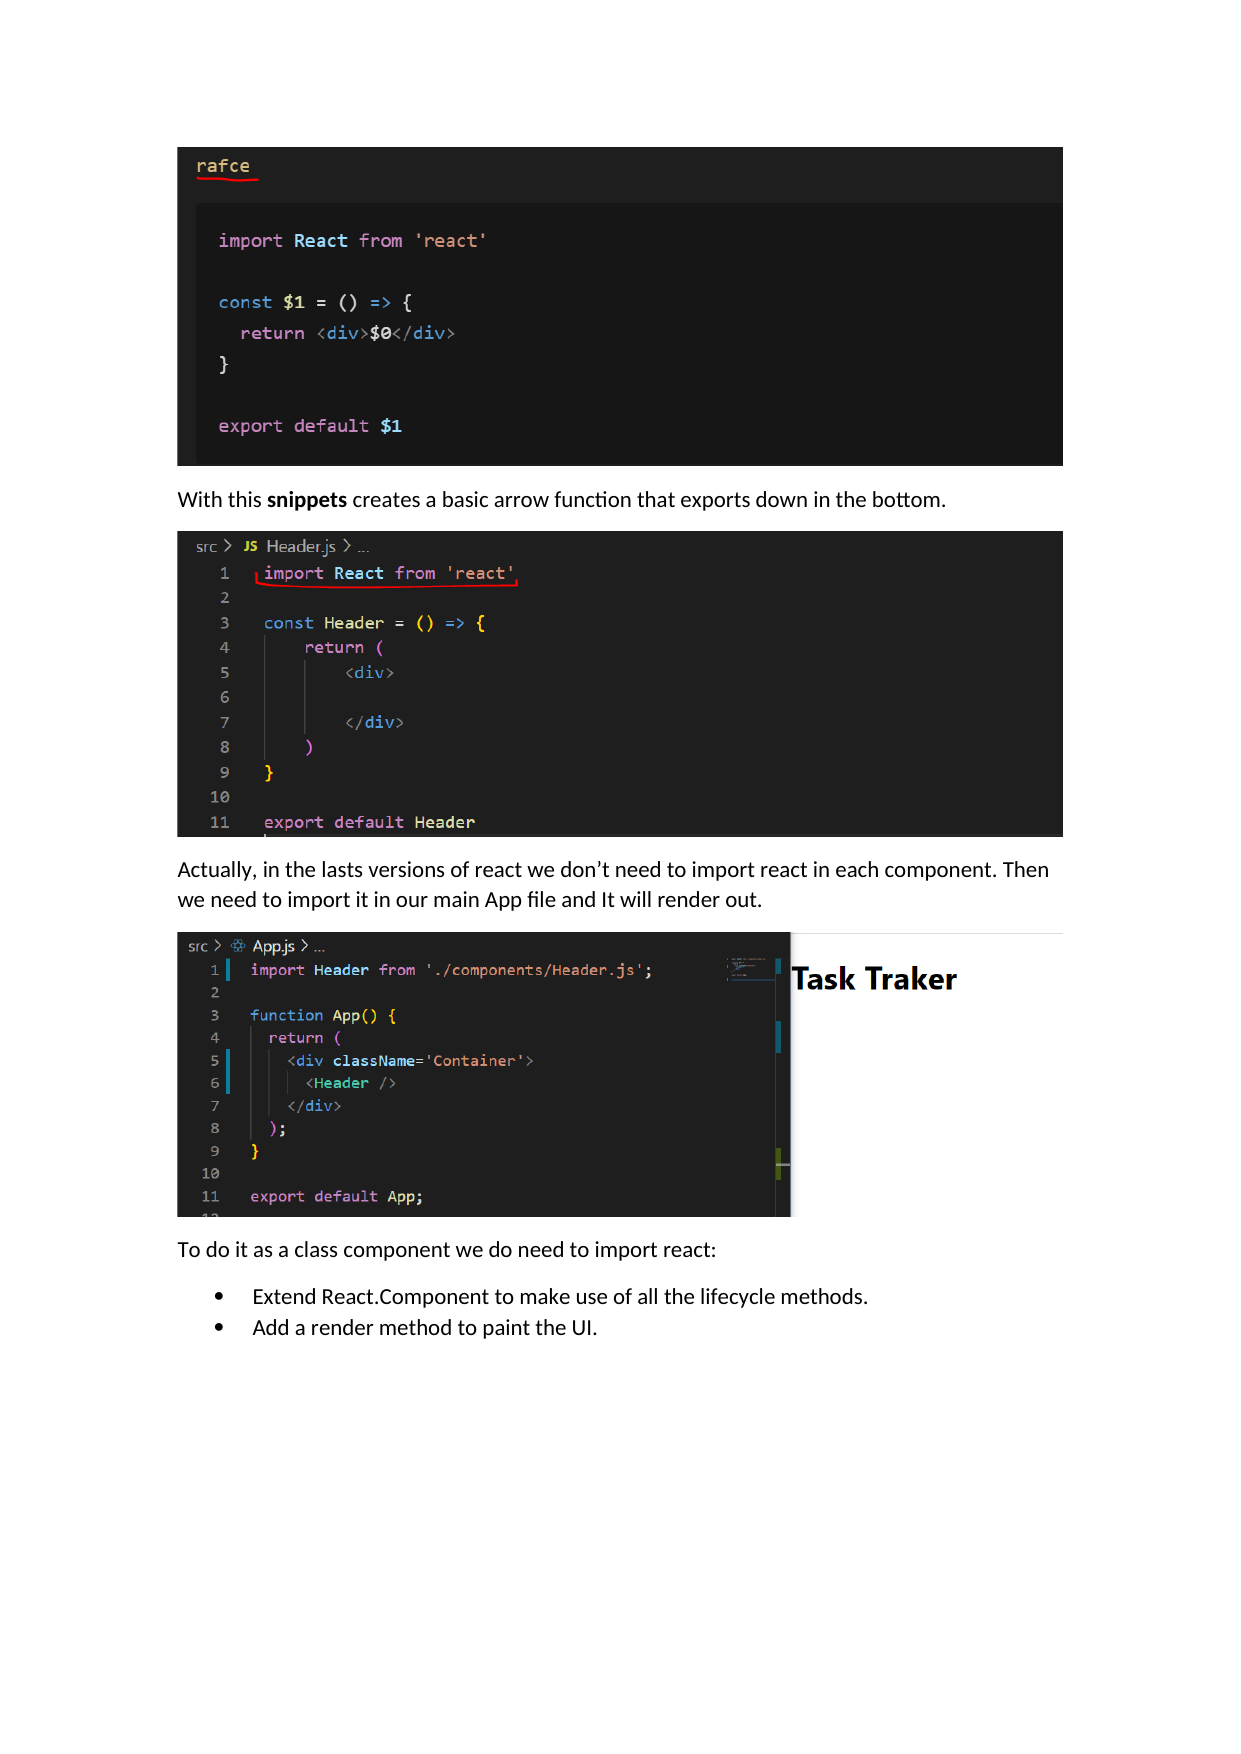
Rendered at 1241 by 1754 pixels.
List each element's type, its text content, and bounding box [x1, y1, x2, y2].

picture [177, 147, 1063, 466]
text To do it as a class component we do need to import react: [177, 1236, 1063, 1263]
picture [177, 531, 1063, 837]
text Actually, in the lasts versions of react we don’t need to import react in each component. Then we need to import it in our main App file and It will render out. [177, 855, 1063, 914]
list Add a render method to paint the UI. [215, 1313, 1063, 1341]
list Extend React.Component to make use of all the lifecycle methods. [215, 1282, 1063, 1310]
text With this snippets creates a basic arrow function that exports down in the bottom. [177, 485, 1063, 513]
picture [177, 932, 1063, 1217]
